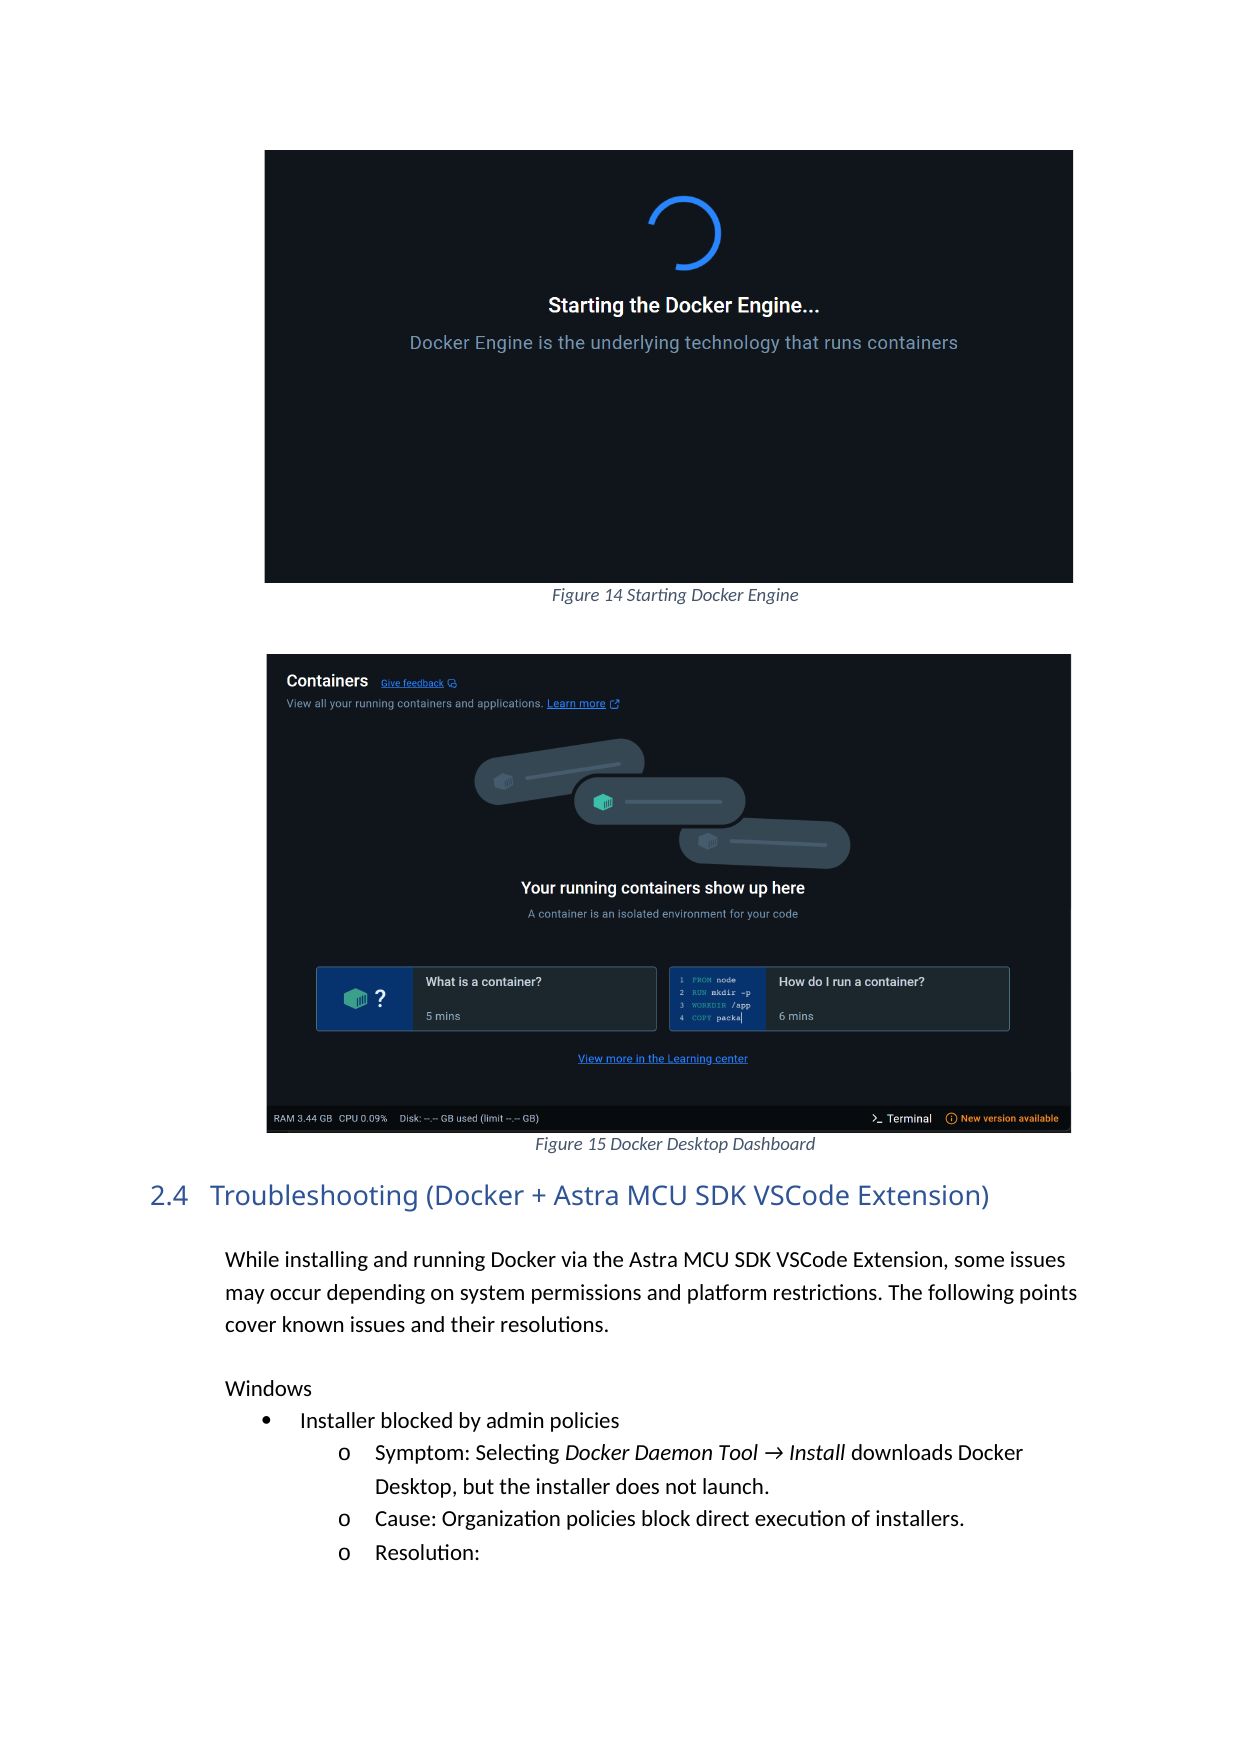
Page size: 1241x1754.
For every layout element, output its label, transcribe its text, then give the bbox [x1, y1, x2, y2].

picture [264, 150, 1074, 583]
list Symptom: Selecting Docker Daemon Tool → Install downloads Docker Desktop, but the installer does not launch. [337, 1438, 1090, 1500]
text While installing and running Docker via the Astra MCU SDK VSCode Extension, some issues may occur depending on system permissions and platform restrictions. The following points cover known issues and their resolutions. [225, 1245, 1090, 1338]
list Installer blocked by admin policies [262, 1406, 1090, 1434]
picture [266, 654, 1072, 1133]
subtitle Troubleshooting (Docker + Astra MCU SDK VSCode Extension) [150, 1176, 1090, 1213]
list Resolution: [337, 1538, 1090, 1567]
list Cause: Organization policies block direct execution of installers. [337, 1504, 1090, 1533]
text Windows [225, 1374, 1090, 1402]
